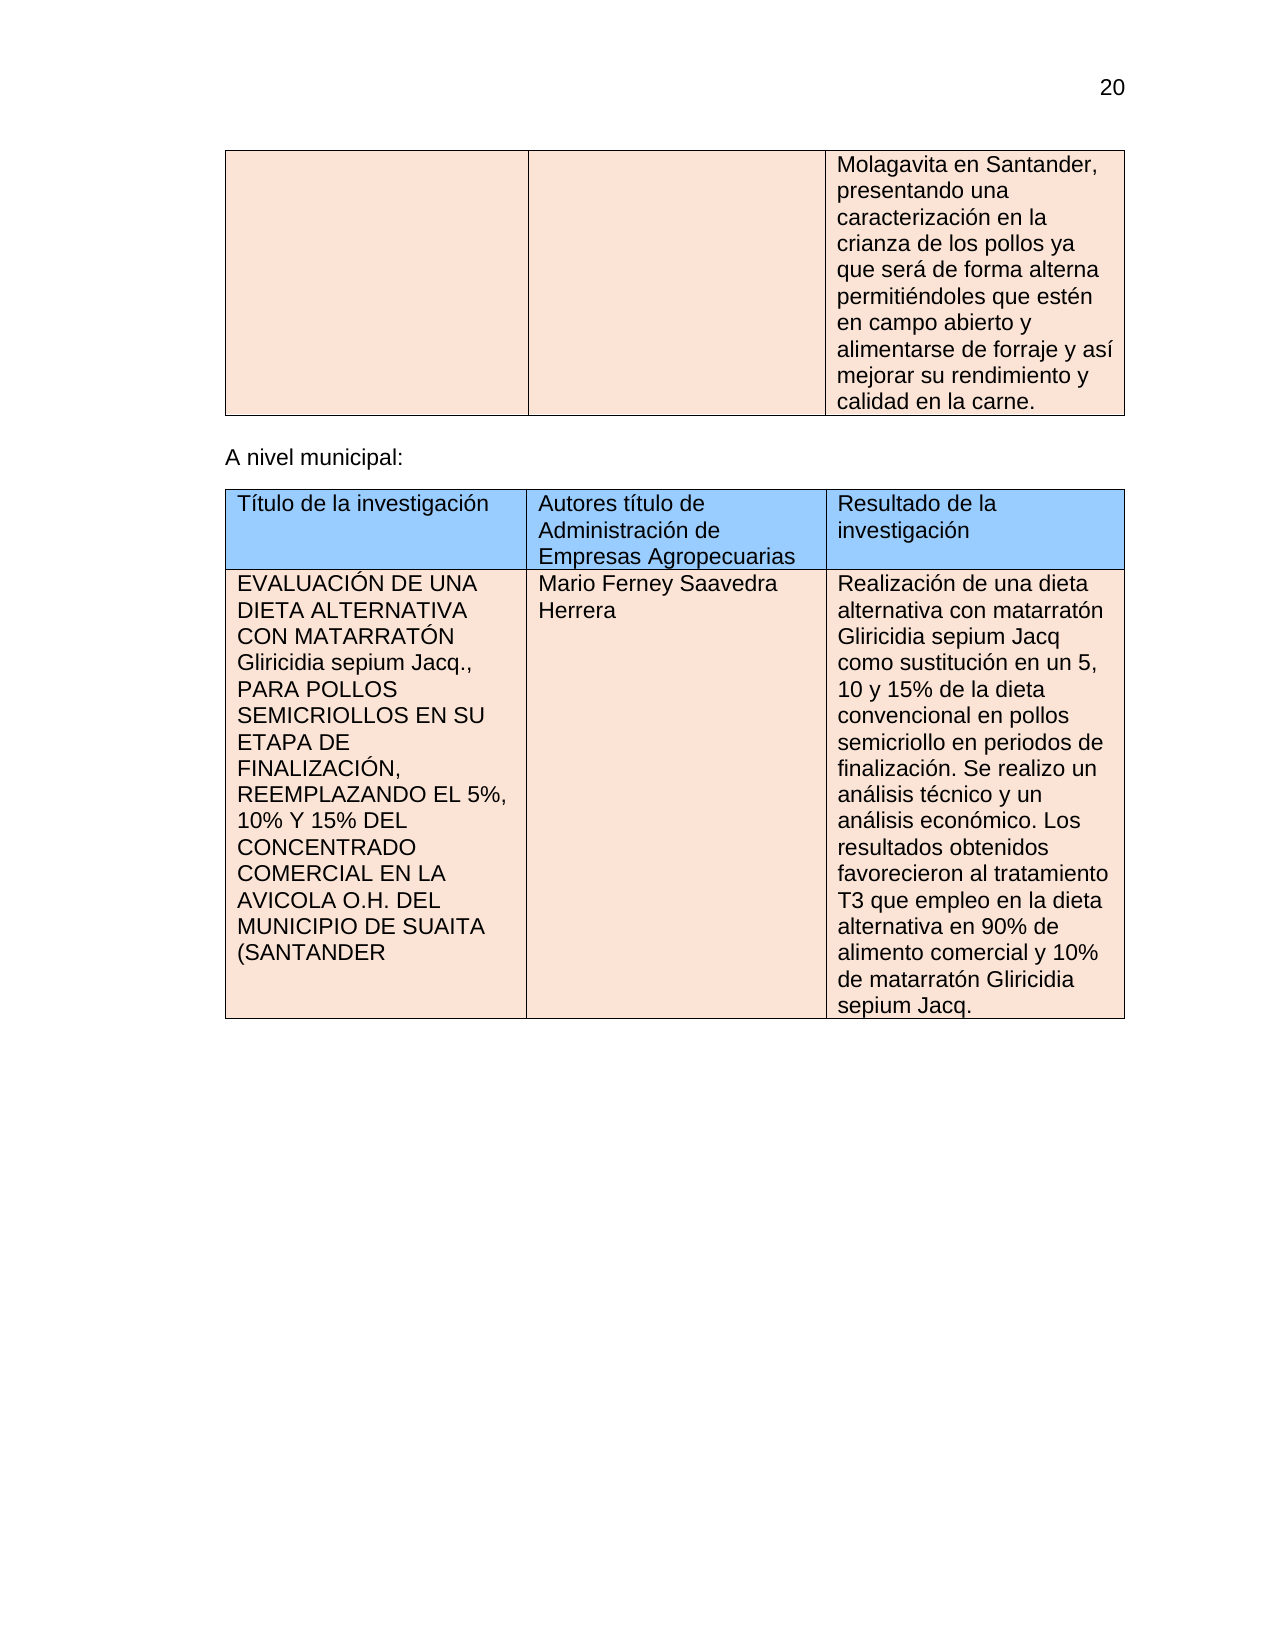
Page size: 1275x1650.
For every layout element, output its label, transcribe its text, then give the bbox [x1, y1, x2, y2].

table_cell Mario Ferney Saavedra Herrera [527, 570, 826, 1018]
table_cell EVALUACIÓN DE UNA DIETA ALTERNATIVA CON MATARRATÓN Gliricidia sepium Jacq., PARA POLLOS SEMICRIOLLOS EN SU ETAPA DE FINALIZACIÓN, REEMPLAZANDO EL 5%, 10% Y 15% DEL CONCENTRADO COMERCIAL EN LA AVICOLA O.H. DEL MUNICIPIO DE SUAITA (SANTANDER [226, 570, 526, 1018]
table_header Resultado de la investigación [827, 490, 1124, 569]
list A nivel municipal: [225, 444, 1125, 470]
table_cell Realización de una dieta alternativa con matarratón Gliricidia sepium Jacq como sustitución en un 5, 10 y 15% de la dieta convencional en pollos semicriollo en periodos de finalización. Se realizo un análisis técnico y un análisis económico. Los resultados obtenidos favorecieron al tratamiento T3 que empleo en la dieta alternativa en 90% de alimento comercial y 10% de matarratón Gliricidia sepium Jacq. [827, 570, 1124, 1018]
table_header Autores título de Administración de Empresas Agropecuarias [527, 490, 826, 569]
table_header Título de la investigación [226, 490, 526, 569]
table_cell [226, 151, 528, 414]
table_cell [529, 151, 825, 414]
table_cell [826, 151, 1124, 414]
